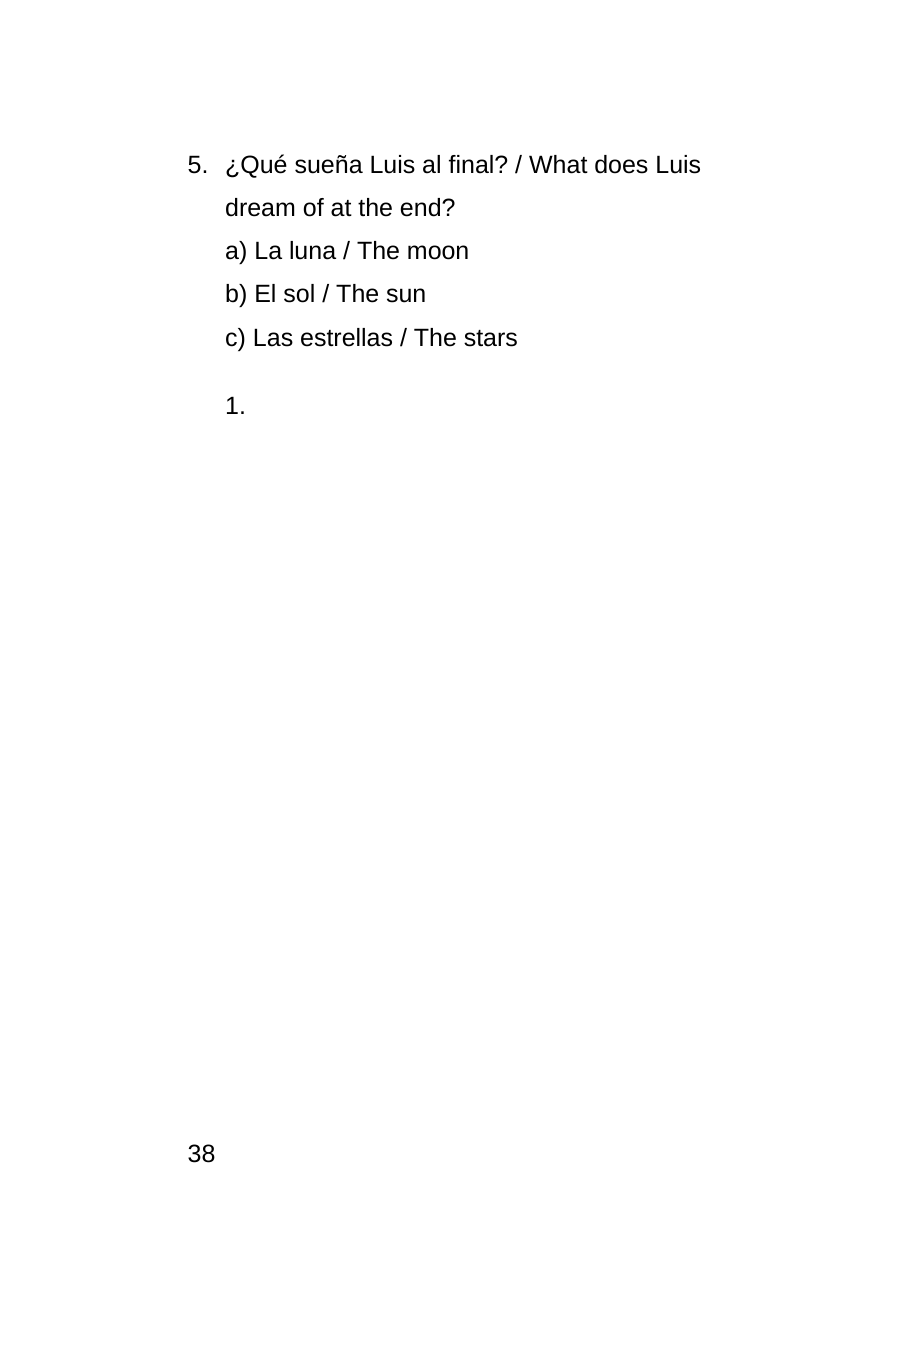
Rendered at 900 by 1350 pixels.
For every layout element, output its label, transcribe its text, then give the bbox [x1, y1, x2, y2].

list ¿Qué sueña Luis al final? / What does Luis dream of at the end? a) La luna / The moon b) El sol / The sun c) Las estrellas / The stars [187, 150, 712, 351]
